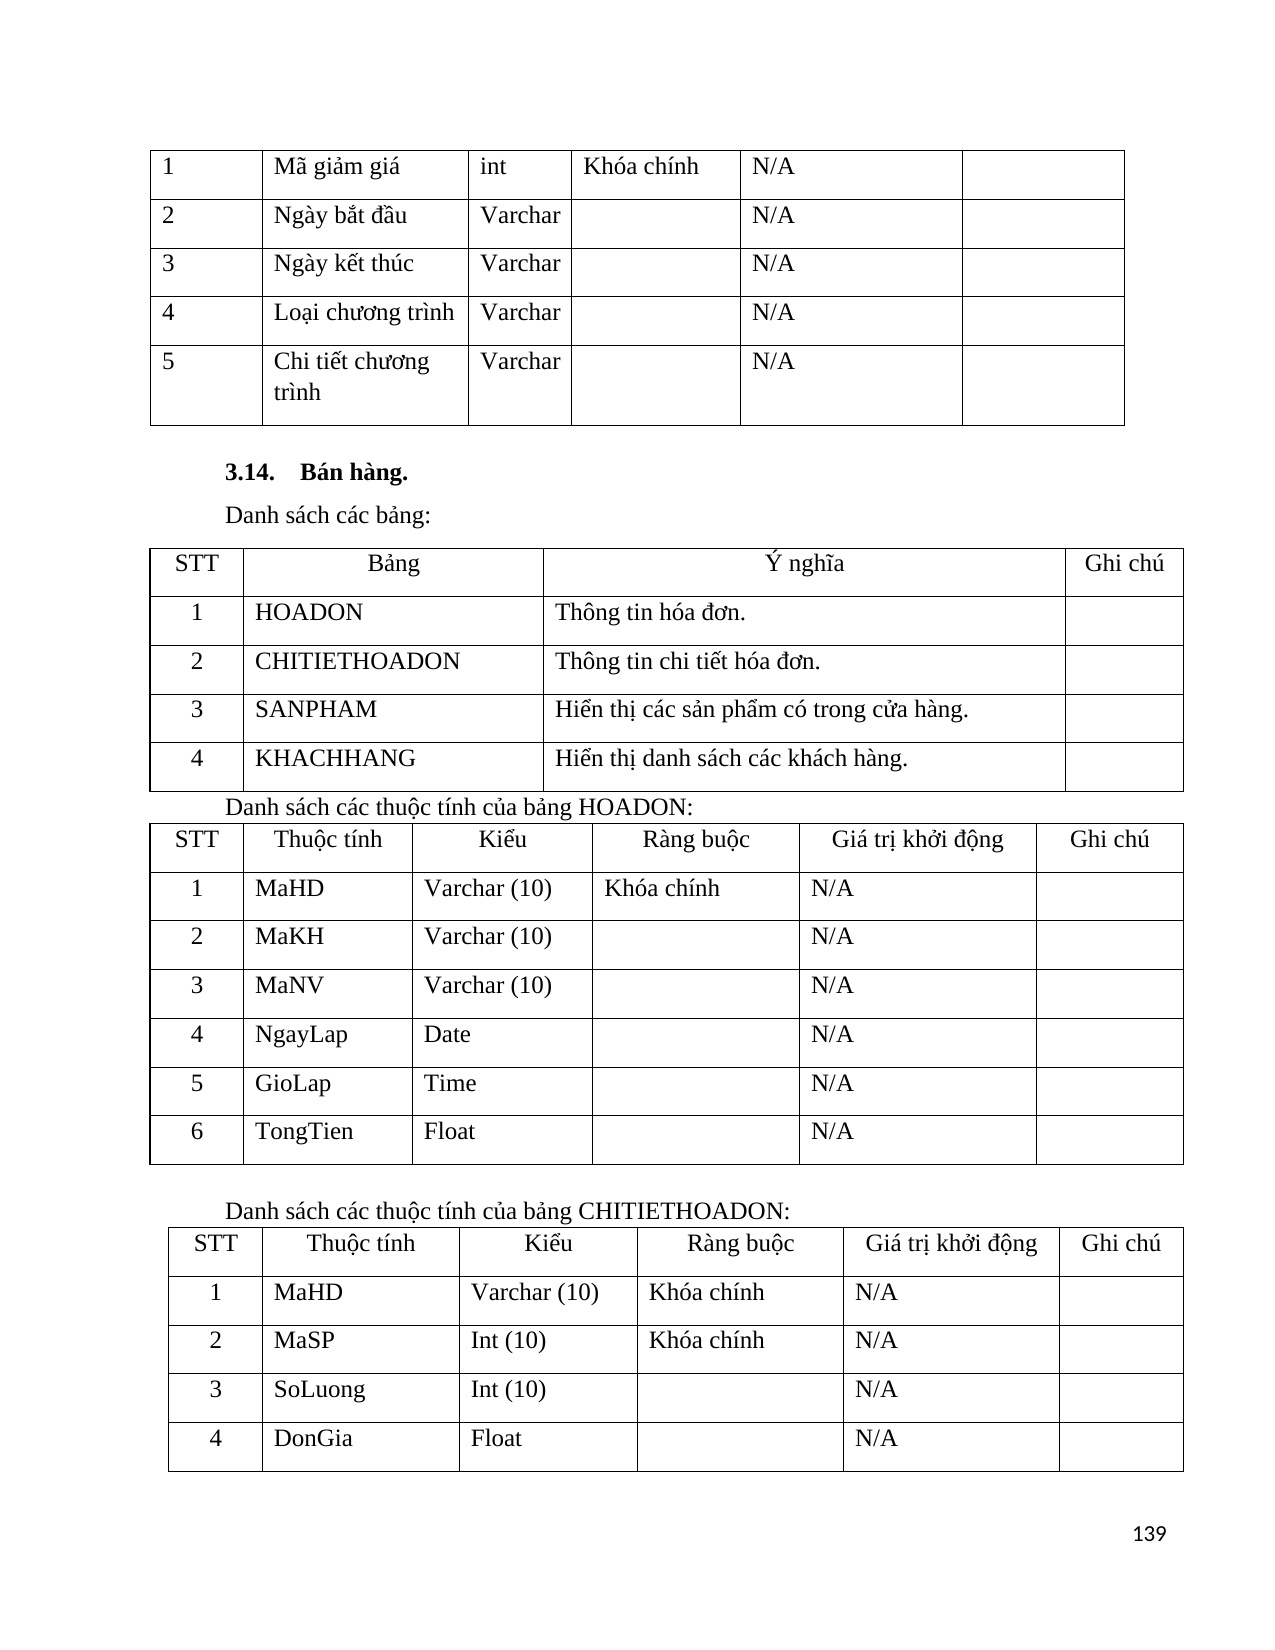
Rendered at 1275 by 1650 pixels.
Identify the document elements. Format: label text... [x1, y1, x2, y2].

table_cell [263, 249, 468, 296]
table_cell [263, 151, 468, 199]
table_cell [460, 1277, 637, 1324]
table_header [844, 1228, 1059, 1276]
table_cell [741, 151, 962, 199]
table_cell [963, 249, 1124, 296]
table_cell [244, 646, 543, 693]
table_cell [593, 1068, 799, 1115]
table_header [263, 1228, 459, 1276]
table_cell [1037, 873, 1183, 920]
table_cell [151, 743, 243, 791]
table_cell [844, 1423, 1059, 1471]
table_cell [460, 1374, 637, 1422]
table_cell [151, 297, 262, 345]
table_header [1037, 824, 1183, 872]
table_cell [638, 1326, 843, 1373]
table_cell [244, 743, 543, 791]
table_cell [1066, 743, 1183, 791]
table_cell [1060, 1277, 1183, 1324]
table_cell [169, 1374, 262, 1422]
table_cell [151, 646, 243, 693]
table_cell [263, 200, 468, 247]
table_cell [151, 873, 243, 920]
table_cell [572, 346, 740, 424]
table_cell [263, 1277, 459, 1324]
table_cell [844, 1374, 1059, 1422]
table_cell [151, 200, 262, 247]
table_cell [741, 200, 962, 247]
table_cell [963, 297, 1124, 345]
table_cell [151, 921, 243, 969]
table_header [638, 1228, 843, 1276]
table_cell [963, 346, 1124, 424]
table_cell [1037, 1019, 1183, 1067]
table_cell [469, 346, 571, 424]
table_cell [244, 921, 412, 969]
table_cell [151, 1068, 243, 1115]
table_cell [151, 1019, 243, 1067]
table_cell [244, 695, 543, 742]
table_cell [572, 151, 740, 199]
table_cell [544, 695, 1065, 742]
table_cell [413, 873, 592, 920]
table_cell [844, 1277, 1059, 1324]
list Bán hàng. [225, 457, 1167, 485]
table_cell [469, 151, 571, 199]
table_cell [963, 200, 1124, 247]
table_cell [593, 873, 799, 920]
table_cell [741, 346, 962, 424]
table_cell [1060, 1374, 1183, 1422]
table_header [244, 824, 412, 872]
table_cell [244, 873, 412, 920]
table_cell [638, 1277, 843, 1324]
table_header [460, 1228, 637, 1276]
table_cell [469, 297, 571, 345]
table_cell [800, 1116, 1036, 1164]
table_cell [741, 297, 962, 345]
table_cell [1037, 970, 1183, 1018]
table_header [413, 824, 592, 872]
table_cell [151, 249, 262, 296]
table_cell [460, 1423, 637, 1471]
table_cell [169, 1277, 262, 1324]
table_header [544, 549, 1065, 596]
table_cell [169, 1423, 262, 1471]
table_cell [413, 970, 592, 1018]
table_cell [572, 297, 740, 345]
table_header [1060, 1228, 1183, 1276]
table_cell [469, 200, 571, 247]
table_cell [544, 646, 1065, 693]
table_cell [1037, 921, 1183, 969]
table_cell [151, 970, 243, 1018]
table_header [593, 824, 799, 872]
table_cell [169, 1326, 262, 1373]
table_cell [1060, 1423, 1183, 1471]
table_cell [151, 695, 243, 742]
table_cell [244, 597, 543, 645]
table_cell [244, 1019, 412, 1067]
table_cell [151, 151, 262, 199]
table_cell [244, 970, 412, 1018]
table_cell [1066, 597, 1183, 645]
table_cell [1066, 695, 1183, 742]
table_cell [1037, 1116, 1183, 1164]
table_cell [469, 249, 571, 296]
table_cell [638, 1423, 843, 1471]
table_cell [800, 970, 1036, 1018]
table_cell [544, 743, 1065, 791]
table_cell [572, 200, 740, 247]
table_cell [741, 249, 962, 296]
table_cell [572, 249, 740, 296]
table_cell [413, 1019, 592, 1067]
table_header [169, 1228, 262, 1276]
list Danh sách các thuộc tính của bảng CHITIETHOADON: [225, 1196, 1167, 1225]
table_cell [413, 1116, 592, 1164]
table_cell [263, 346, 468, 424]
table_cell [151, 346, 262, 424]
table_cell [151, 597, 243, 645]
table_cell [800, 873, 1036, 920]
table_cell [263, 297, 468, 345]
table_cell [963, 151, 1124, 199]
list Danh sách các thuộc tính của bảng HOADON: [225, 792, 1167, 821]
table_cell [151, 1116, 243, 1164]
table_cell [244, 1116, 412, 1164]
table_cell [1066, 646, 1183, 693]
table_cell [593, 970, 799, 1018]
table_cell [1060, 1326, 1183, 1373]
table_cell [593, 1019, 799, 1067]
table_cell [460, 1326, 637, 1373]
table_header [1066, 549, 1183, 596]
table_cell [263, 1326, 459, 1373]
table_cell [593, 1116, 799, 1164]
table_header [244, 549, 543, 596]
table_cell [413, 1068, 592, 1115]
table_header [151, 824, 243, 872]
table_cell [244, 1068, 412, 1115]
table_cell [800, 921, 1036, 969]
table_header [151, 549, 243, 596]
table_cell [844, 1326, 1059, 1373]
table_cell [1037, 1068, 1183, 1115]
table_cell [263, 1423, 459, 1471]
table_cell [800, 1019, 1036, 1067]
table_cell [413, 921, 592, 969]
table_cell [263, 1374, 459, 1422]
list Danh sách các bảng: [225, 500, 1167, 528]
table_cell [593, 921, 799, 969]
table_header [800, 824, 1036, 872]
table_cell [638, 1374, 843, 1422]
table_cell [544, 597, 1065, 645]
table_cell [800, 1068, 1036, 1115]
